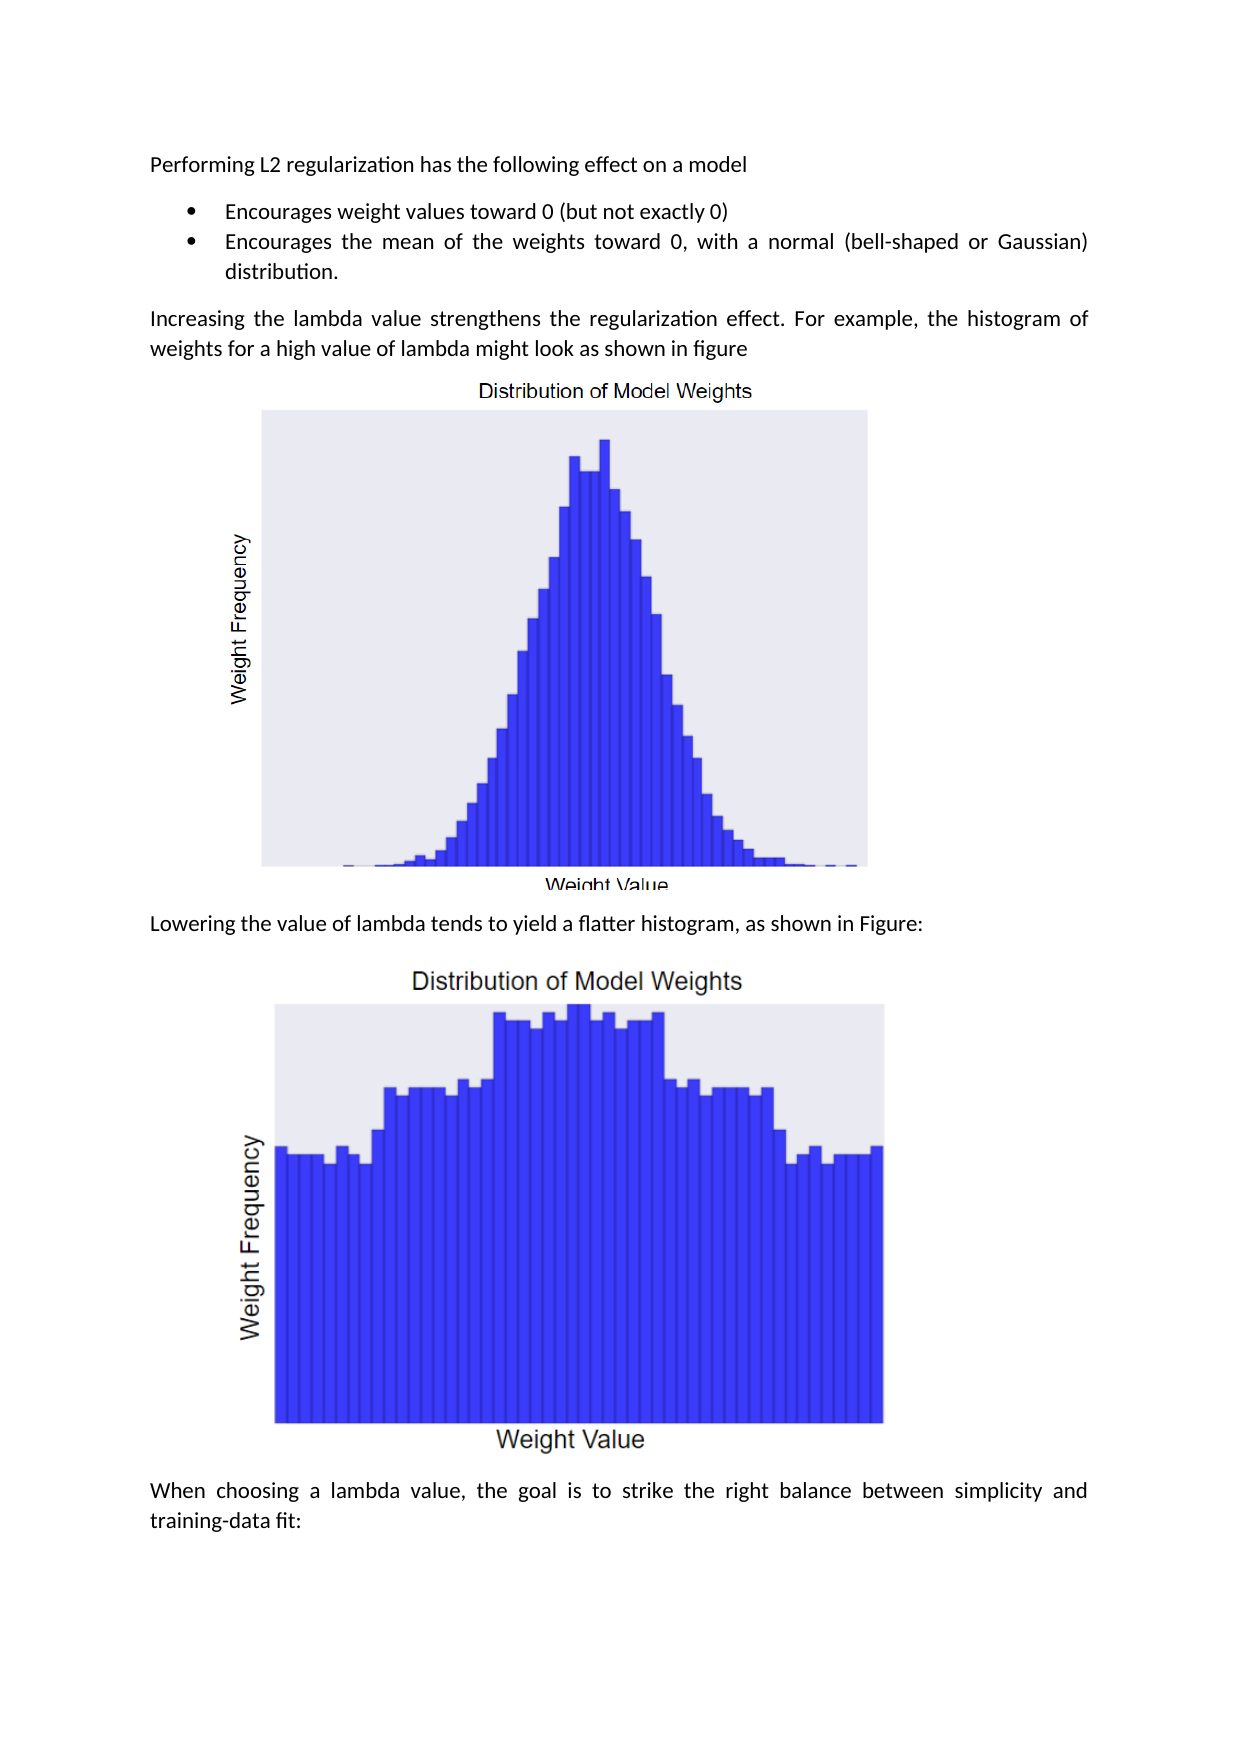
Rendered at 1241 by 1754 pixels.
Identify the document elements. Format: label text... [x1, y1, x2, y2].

text Increasing the lambda value strengthens the regularization effect. For example, the histogram of weights for a high value of lambda might look as shown in figure [150, 304, 1090, 362]
text Lowering the value of lambda tends to yield a flatter histogram, as shown in Figure: [150, 909, 1090, 937]
text Performing L2 regularization has the following effect on a model [150, 150, 1090, 178]
list Encourages weight values toward 0 (but not exactly 0) [187, 197, 1090, 225]
picture [225, 381, 868, 890]
text When choosing a lambda value, the goal is to strike the right balance between simplicity and training-data fit: [150, 1476, 1090, 1534]
list Encourages the mean of the weights toward 0, with a normal (bell-shaped or Gaussian) distribution. [187, 227, 1090, 285]
picture [225, 955, 890, 1457]
